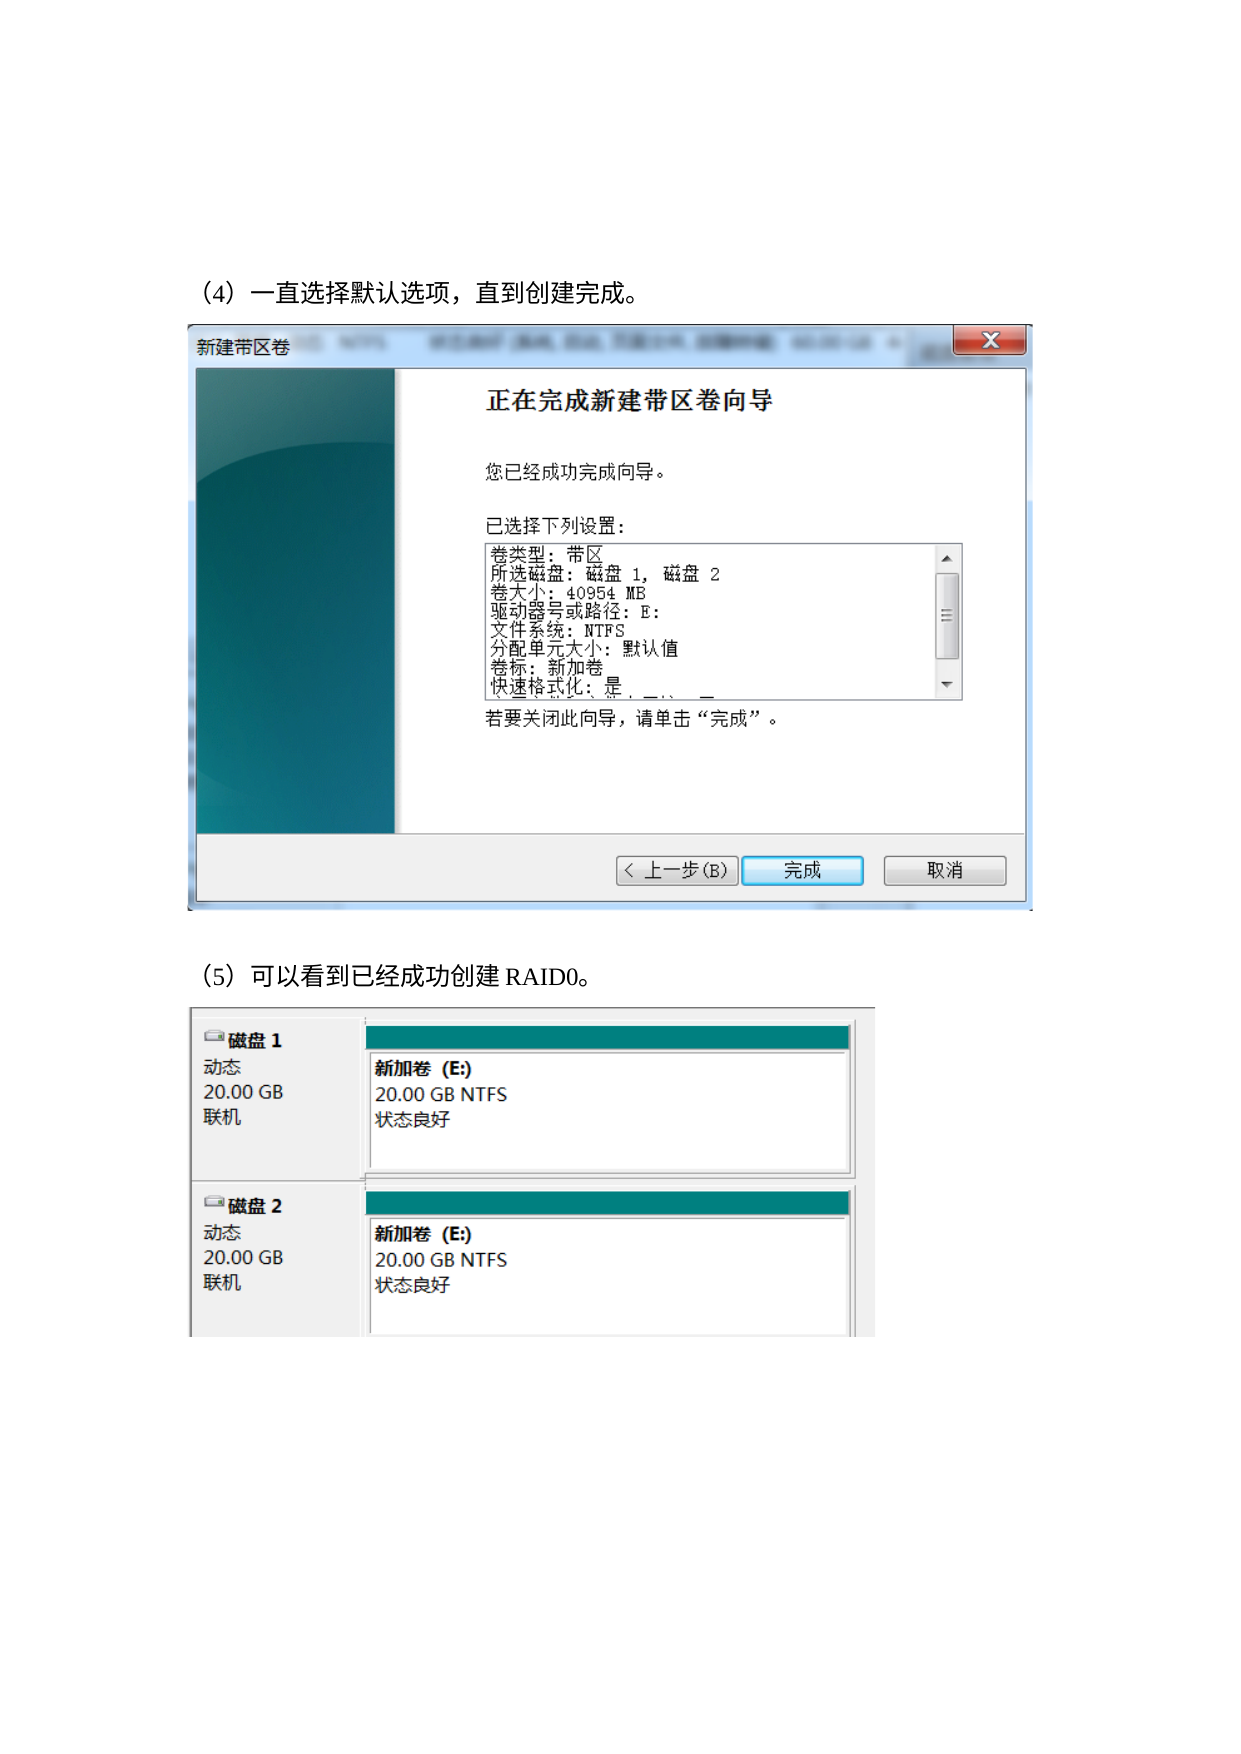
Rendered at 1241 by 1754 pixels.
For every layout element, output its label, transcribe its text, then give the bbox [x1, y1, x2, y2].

picture [187, 1007, 876, 1337]
text （5）可以看到已经成功创建RAID0。 [187, 942, 1053, 1007]
picture [187, 324, 1033, 911]
text （4）一直选择默认选项，直到创建完成。 [187, 259, 1053, 324]
